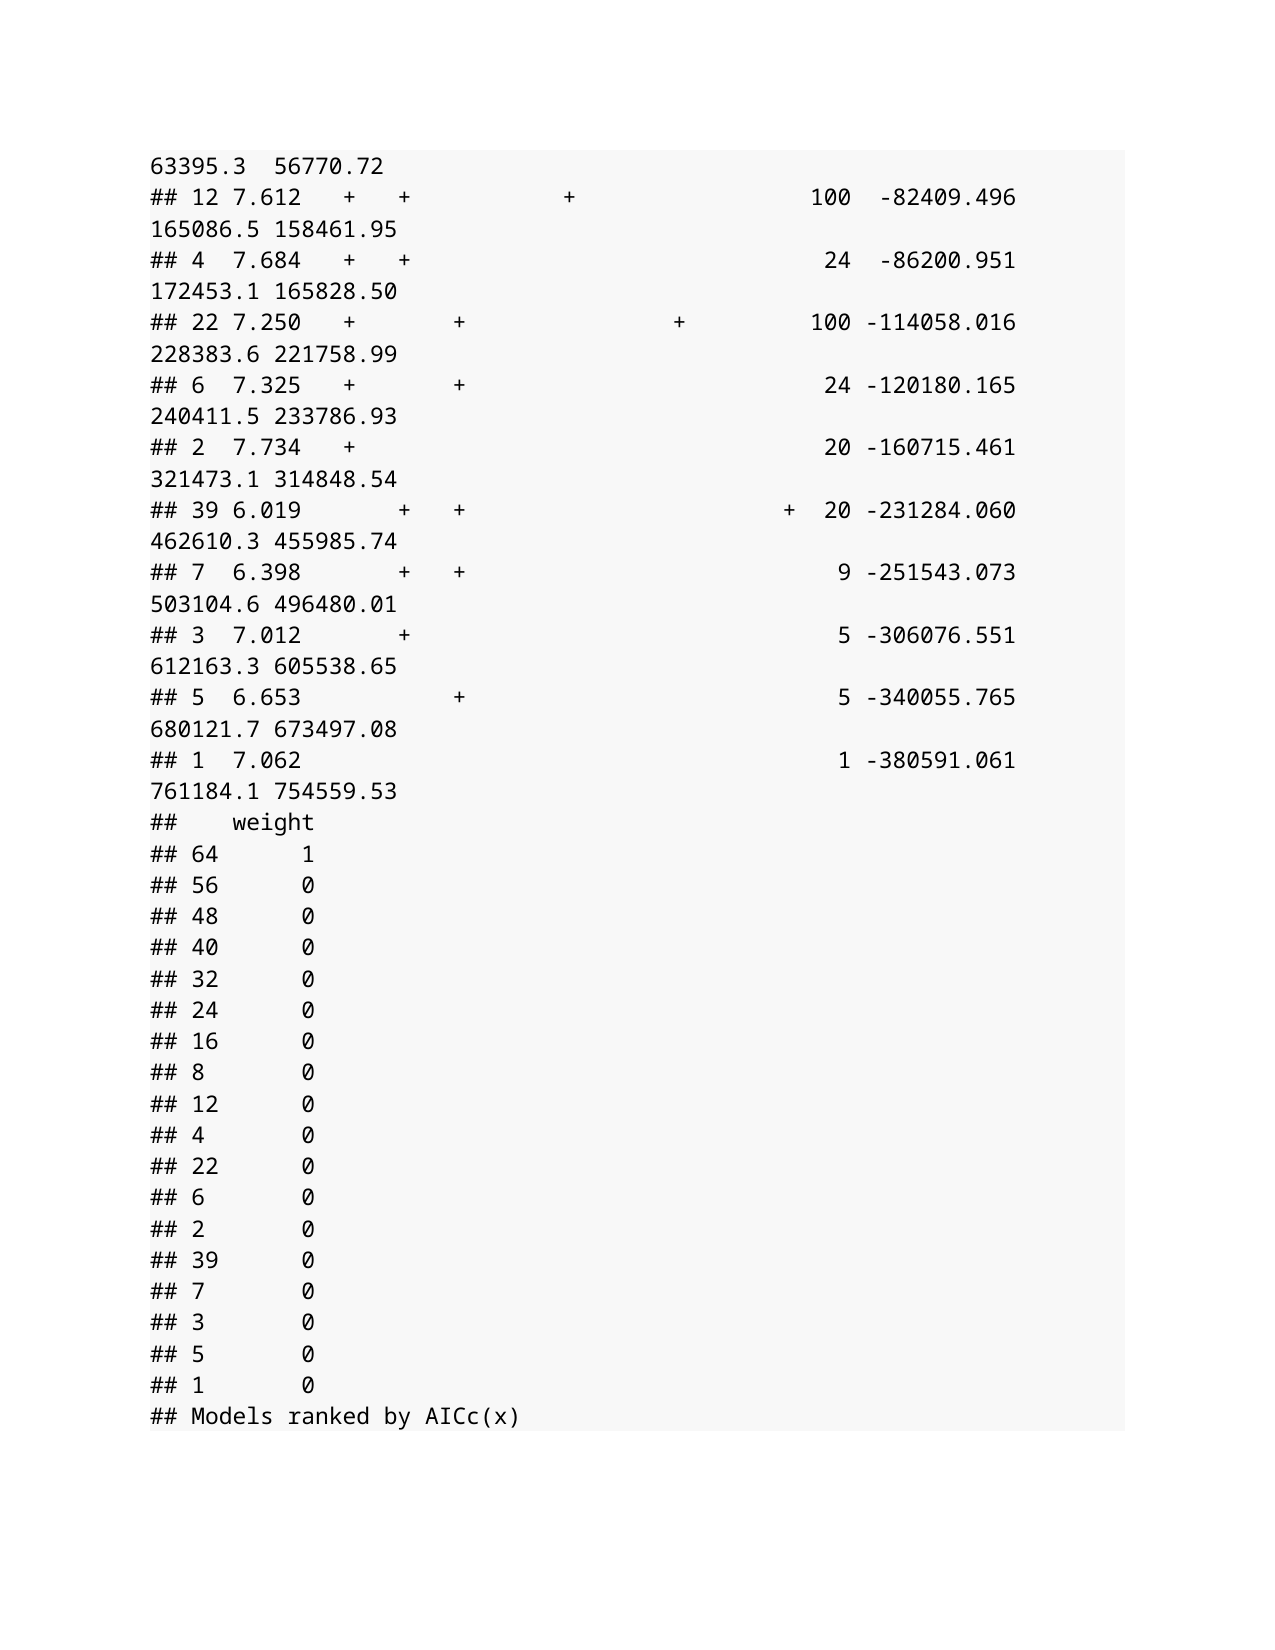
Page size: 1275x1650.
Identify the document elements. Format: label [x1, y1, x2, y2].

text [150, 150, 1125, 1431]
